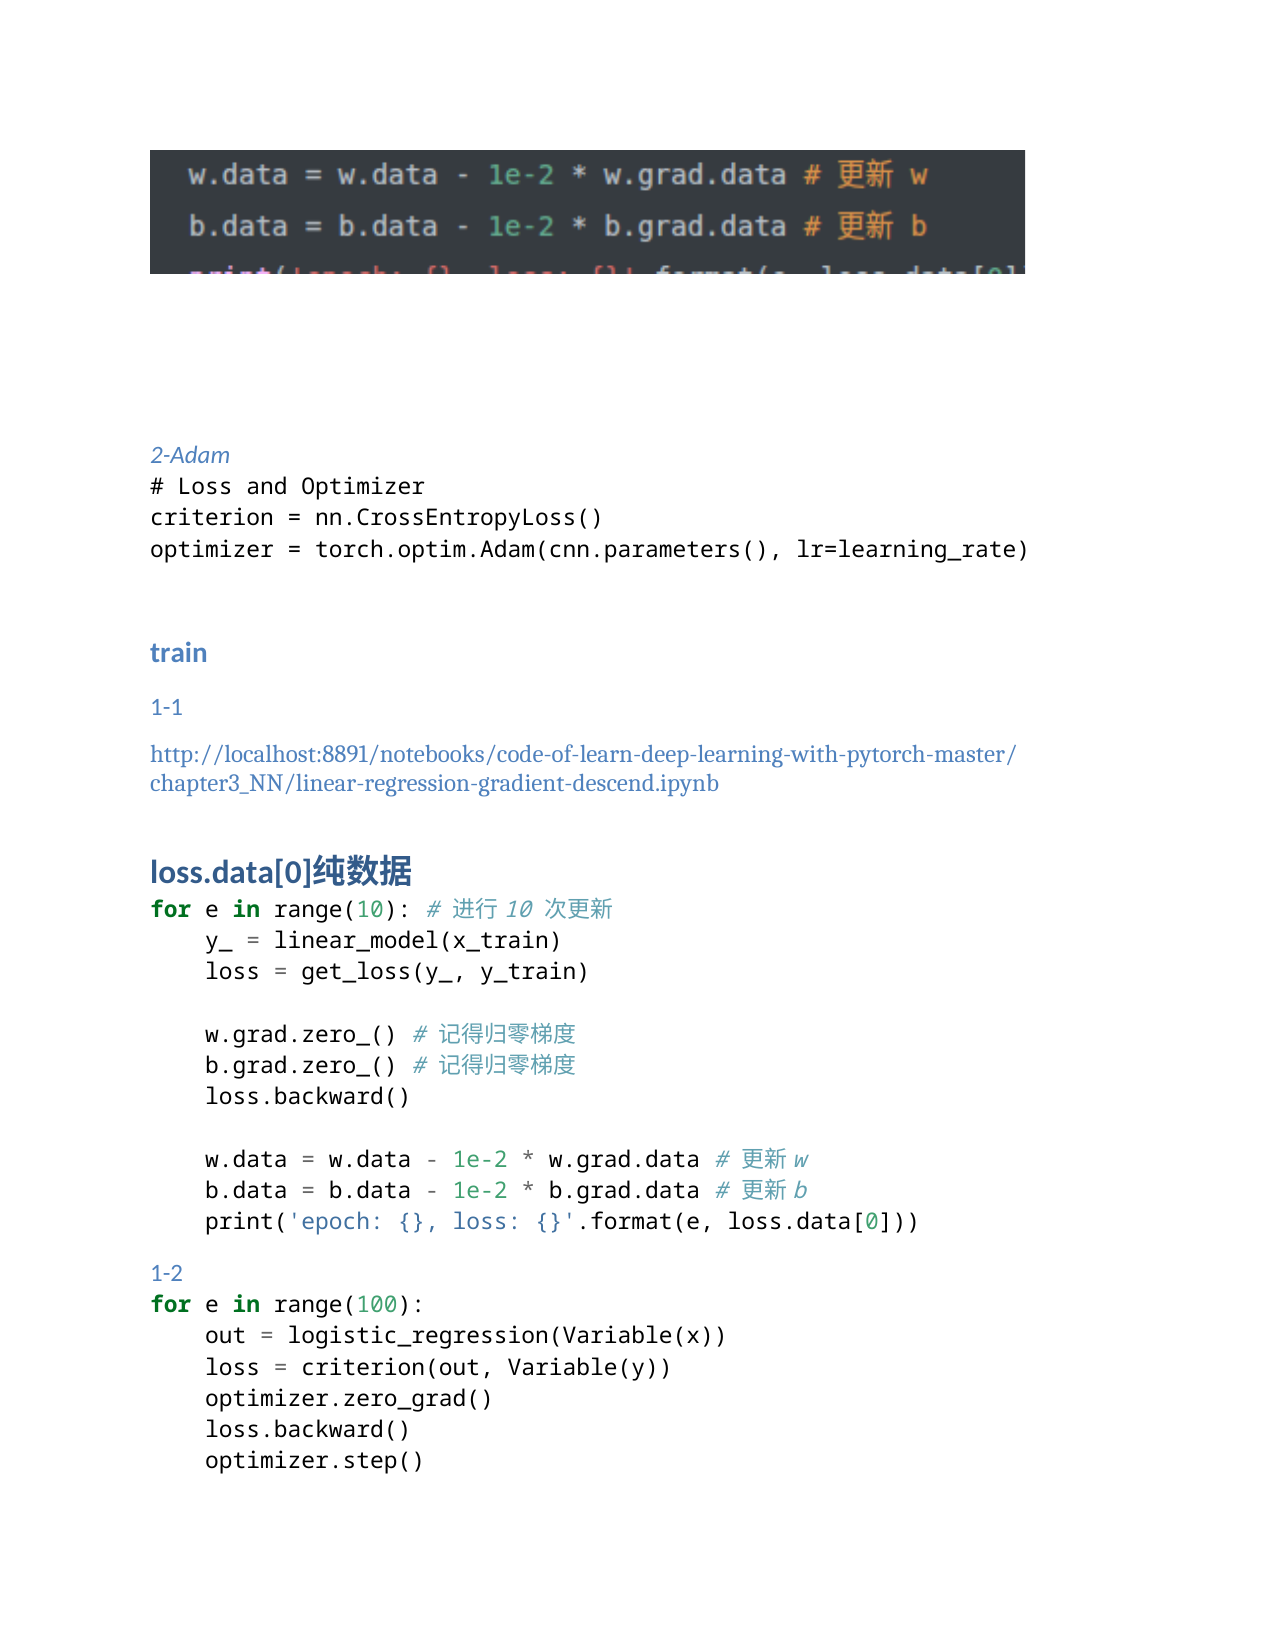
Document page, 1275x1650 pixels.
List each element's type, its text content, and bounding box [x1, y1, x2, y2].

subtitle loss.data[0]纯数据 [150, 847, 1125, 893]
picture [150, 150, 1025, 274]
text # Loss and Optimizer criterion = nn.CrossEntropyLoss() optimizer = torch.optim.Adam(cnn.parameters(), lr=learning_rate) [150, 470, 1125, 564]
subtitle train [150, 634, 1125, 670]
subtitle 2-Adam [150, 439, 1125, 470]
text http://localhost:8891/notebooks/code-of-learn-deep-learning-with-pytorch-master/chapter3_NN/linear-regression-gradient-descend.ipynb [150, 740, 1125, 797]
subtitle 1-2 [150, 1257, 1125, 1288]
text for e in range(10): # 进行 10 次更新 y_ = linear_model(x_train) loss = get_loss(y_, y_train) w.grad.zero_() # 记得归零梯度 b.grad.zero_() # 记得归零梯度 loss.backward() w.data = w.data - 1e-2 * w.grad.data # 更新 w b.data = b.data - 1e-2 * b.grad.data # 更新 b print('epoch: {}, loss: {}'.format(e, loss.data[0])) [150, 893, 1125, 1237]
subtitle 1-1 [150, 691, 1125, 721]
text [150, 1288, 1125, 1475]
